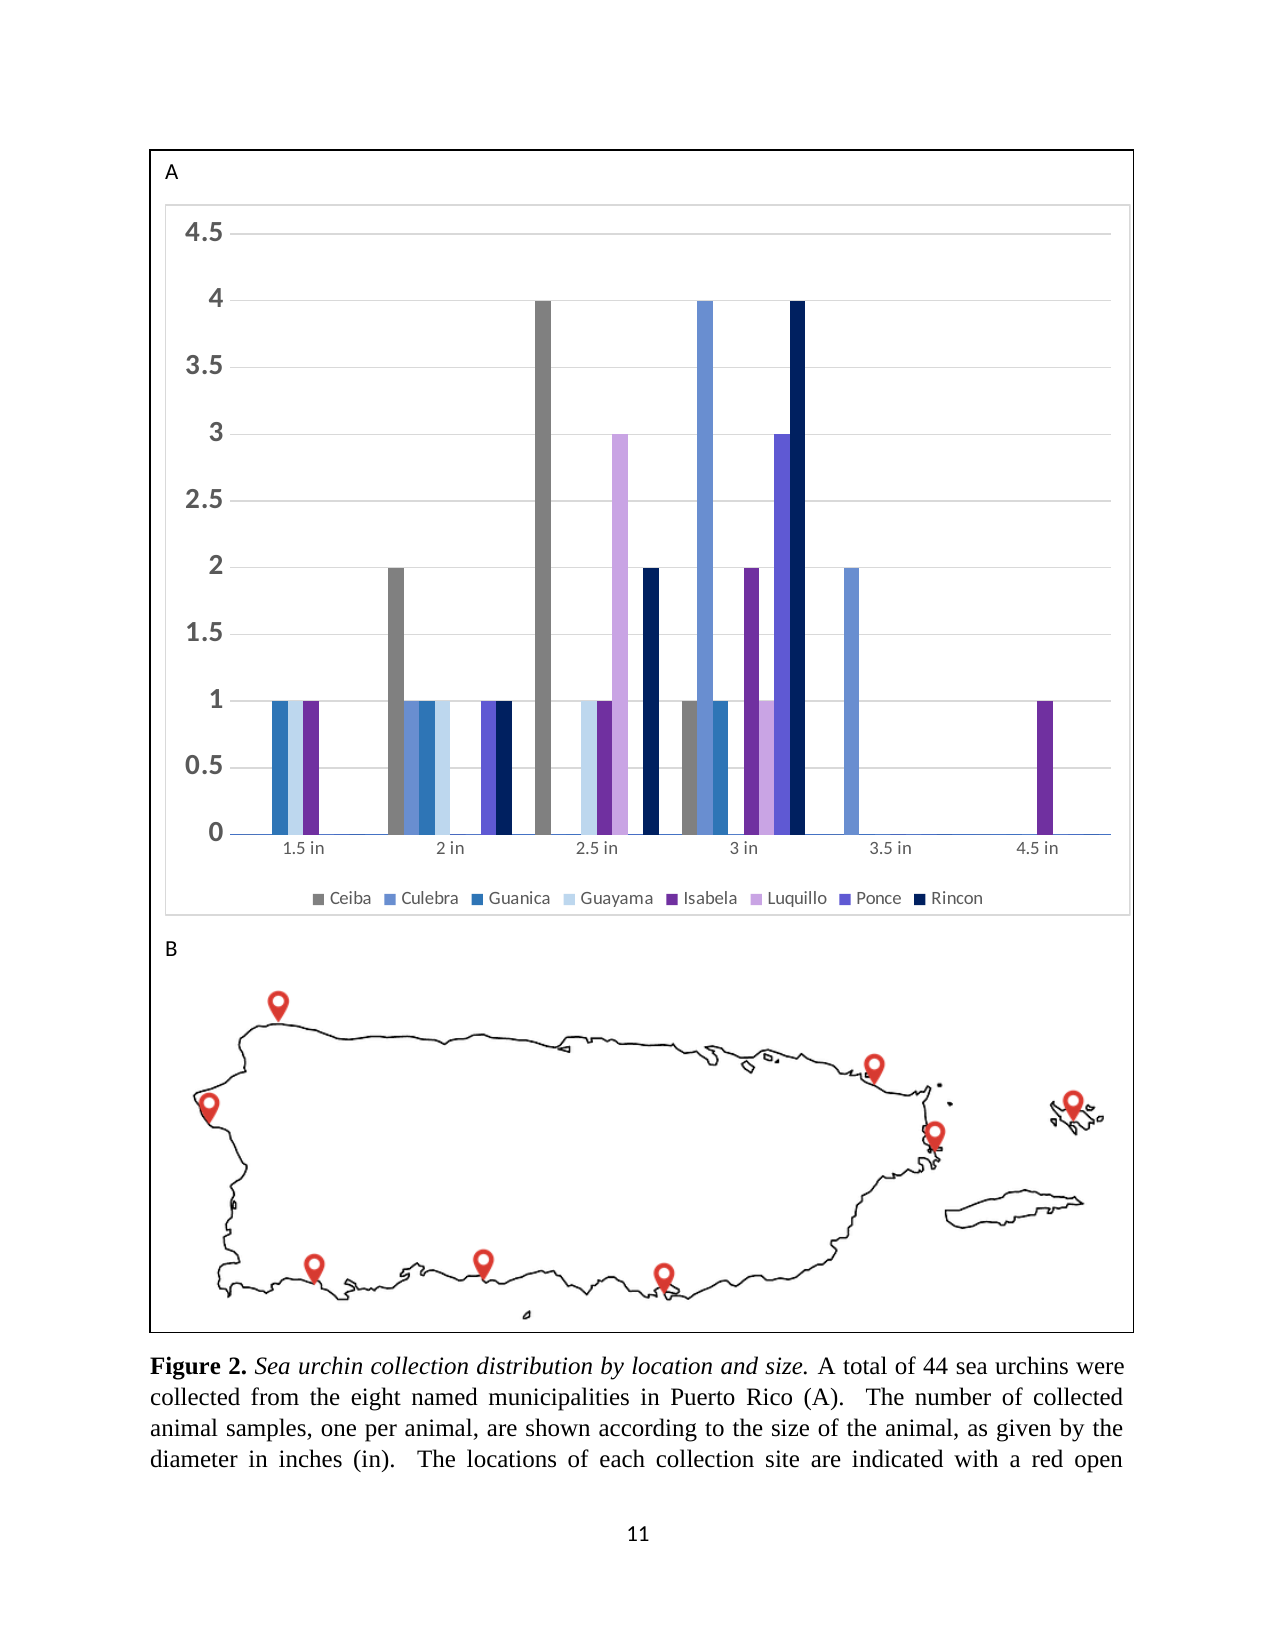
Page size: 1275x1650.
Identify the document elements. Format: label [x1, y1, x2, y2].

text [150, 1351, 1125, 1473]
picture [165, 981, 1120, 1326]
